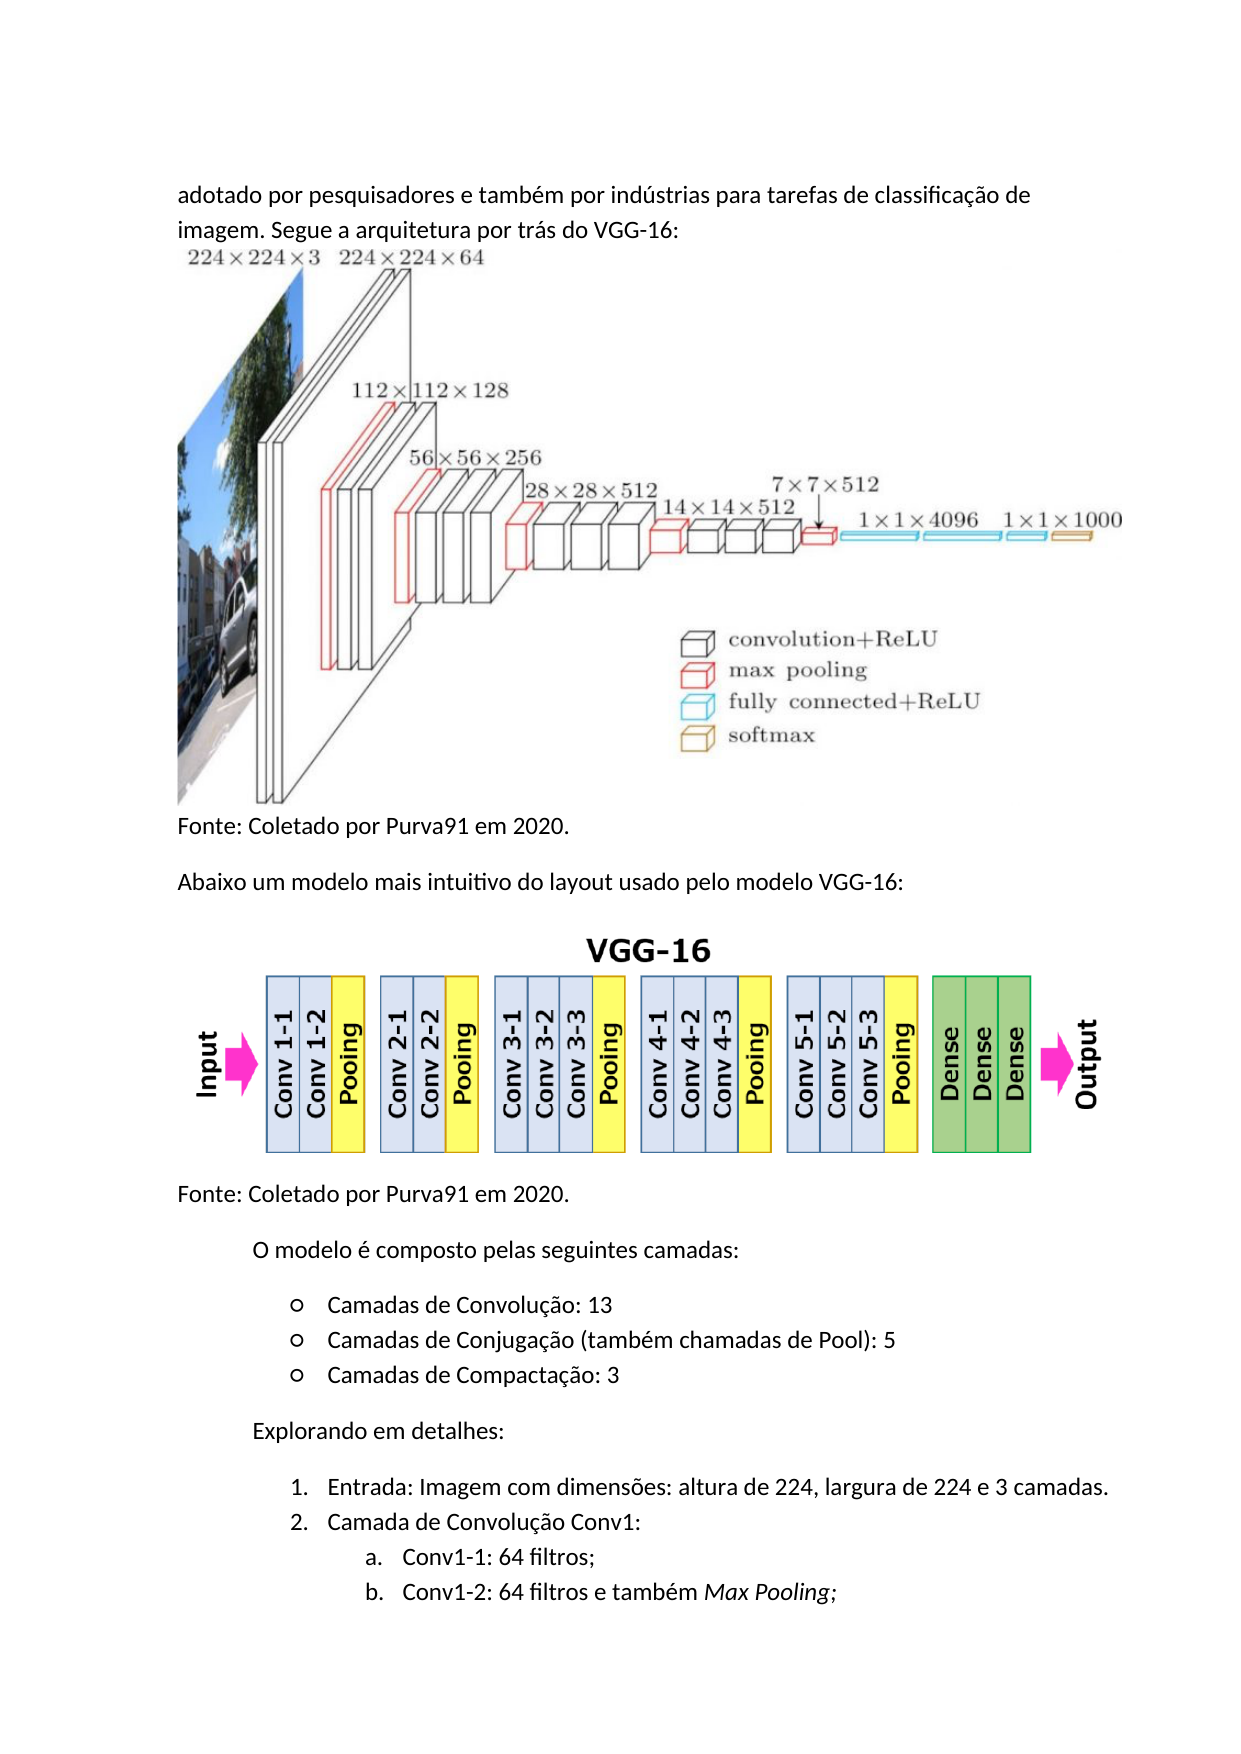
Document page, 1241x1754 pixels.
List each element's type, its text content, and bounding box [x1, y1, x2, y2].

picture [177, 921, 1122, 1153]
text Explorando em detalhes: [177, 1415, 1122, 1446]
text O modelo é composto pelas seguintes camadas: [177, 1234, 1122, 1264]
list Entrada: Imagem com dimensões: altura de 224, largura de 224 e 3 camadas. [290, 1471, 1122, 1502]
list Conv1-1: 64 filtros; [365, 1541, 1122, 1572]
list Conv1-2: 64 filtros e também Max Pooling; [365, 1576, 1122, 1607]
text Fonte: Coletado por Purva91 em 2020. [177, 1178, 1122, 1208]
list Camadas de Convolução: 13 [290, 1289, 1122, 1320]
list Camadas de Compactação: 3 [290, 1359, 1122, 1390]
list Camadas de Conjugação (também chamadas de Pool): 5 [290, 1324, 1122, 1355]
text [177, 179, 1122, 249]
list Camada de Convolução Conv1: [290, 1506, 1122, 1537]
picture [177, 249, 1122, 806]
text Abaixo um modelo mais intuitivo do layout usado pelo modelo VGG-16: [177, 866, 1122, 896]
